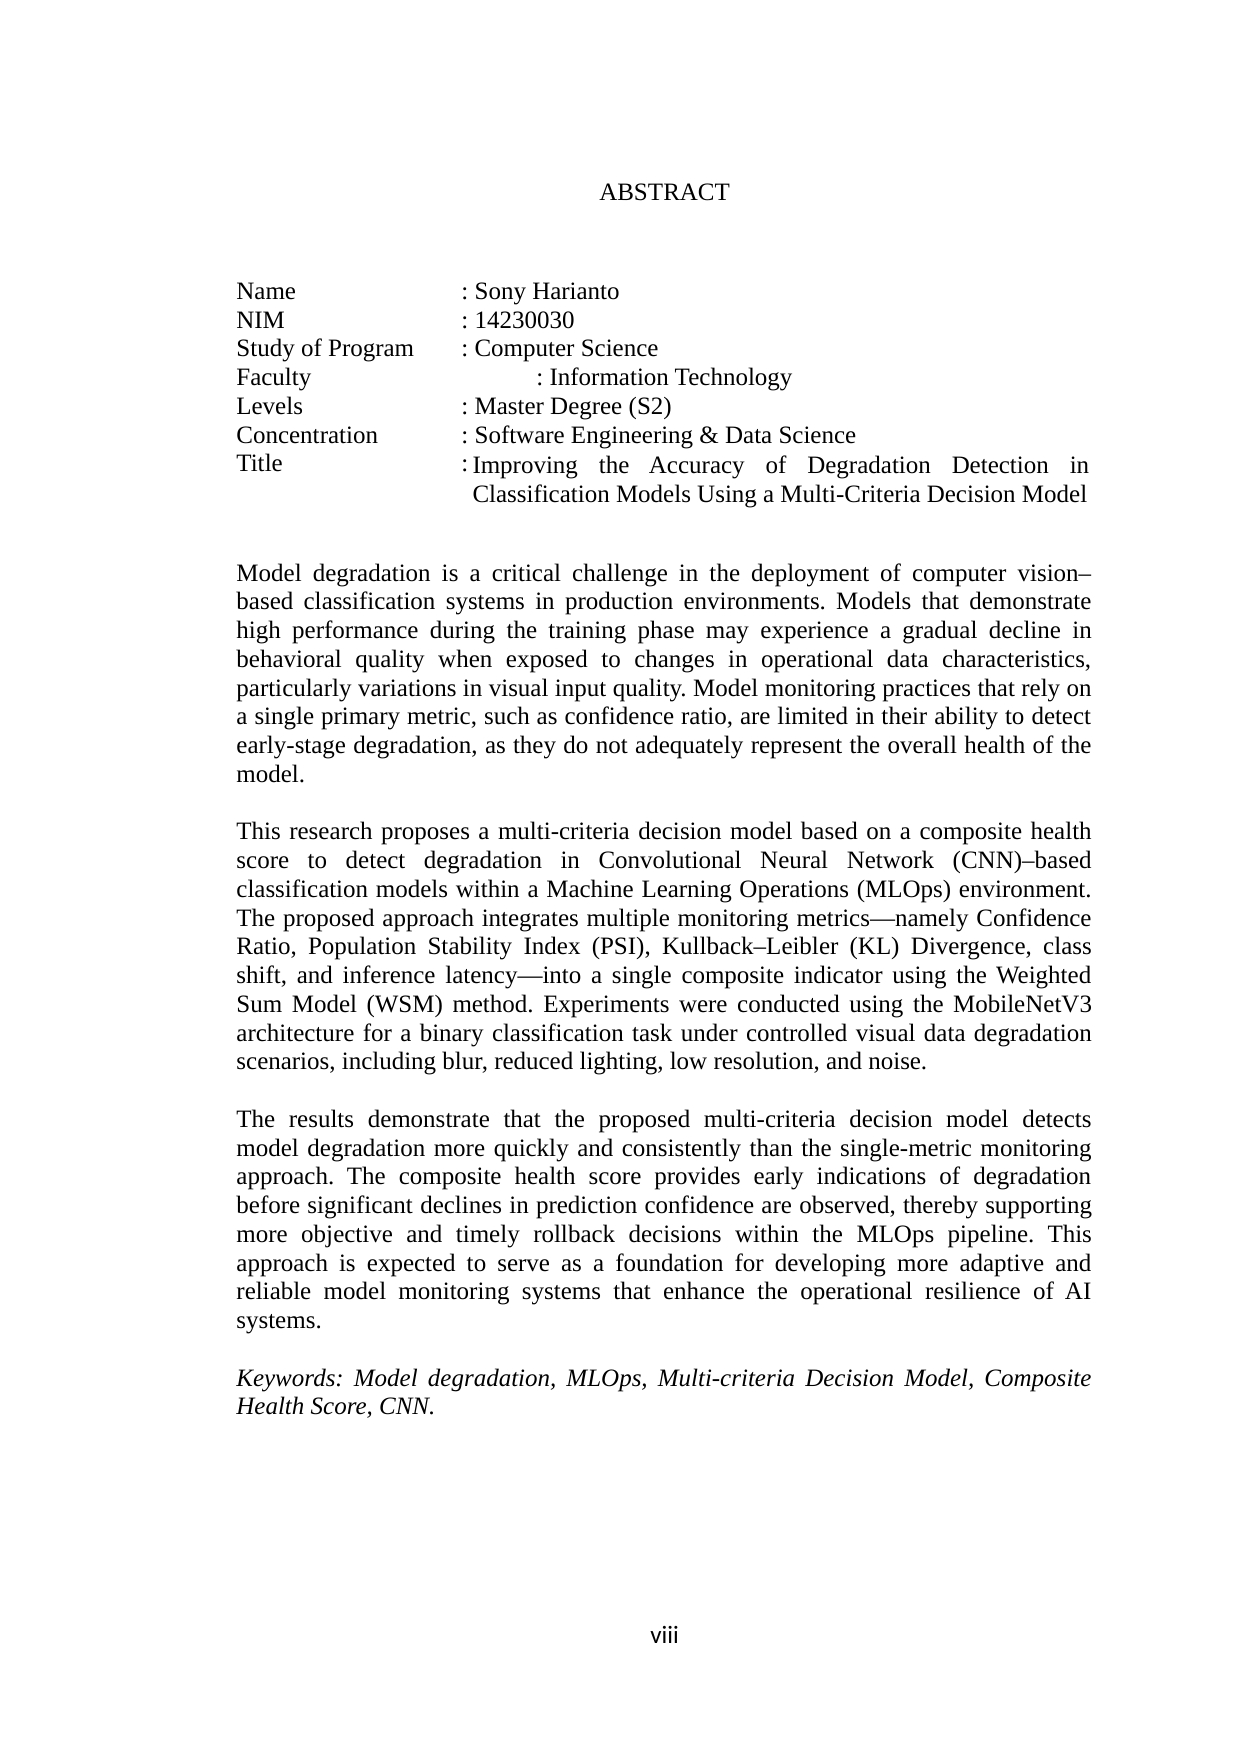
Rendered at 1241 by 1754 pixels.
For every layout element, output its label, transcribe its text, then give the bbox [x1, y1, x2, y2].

text Keywords: Model degradation, MLOps, Multi-criteria Decision Model, Composite Health Score, CNN. [236, 1363, 1092, 1420]
text Name : Sony Harianto [236, 276, 1092, 305]
text Study of Program : Computer Science Faculty : Information Technology [236, 333, 1092, 391]
text This research proposes a multi-criteria decision model based on a composite health score to detect degradation in Convolutional Neural Network (CNN)–based classification models within a Machine Learning Operations (MLOps) environment. The proposed approach integrates multiple monitoring metrics—namely Confidence Ratio, Population Stability Index (PSI), Kullback–Leibler (KL) Divergence, class shift, and inference latency—into a single composite indicator using the Weighted Sum Model (WSM) method. Experiments were conducted using the MobileNetV3 architecture for a binary classification task under controlled visual data degradation scenarios, including blur, reduced lighting, low resolution, and noise. [236, 816, 1092, 1075]
text Levels : Master Degree (S2) Concentration : Software Engineering & Data Science [236, 391, 1092, 448]
subtitle ABSTRACT [236, 177, 1092, 206]
text Model degradation is a critical challenge in the deployment of computer vision–based classification systems in production environments. Models that demonstrate high performance during the training phase may experience a gradual decline in behavioral quality when exposed to changes in operational data characteristics, particularly variations in visual input quality. Model monitoring practices that rely on a single primary metric, such as confidence ratio, are limited in their ability to detect early-stage degradation, as they do not adequately represent the overall health of the model. [236, 558, 1092, 788]
text The results demonstrate that the proposed multi-criteria decision model detects model degradation more quickly and consistently than the single-metric monitoring approach. The composite health score provides early indications of degradation before significant declines in prediction confidence are observed, thereby supporting more objective and timely rollback decisions within the MLOps pipeline. This approach is expected to serve as a foundation for developing more adaptive and reliable model monitoring systems that enhance the operational resilience of AI systems. [236, 1104, 1092, 1334]
text Title : [236, 448, 1092, 477]
text NIM : 14230030 [236, 305, 1092, 333]
